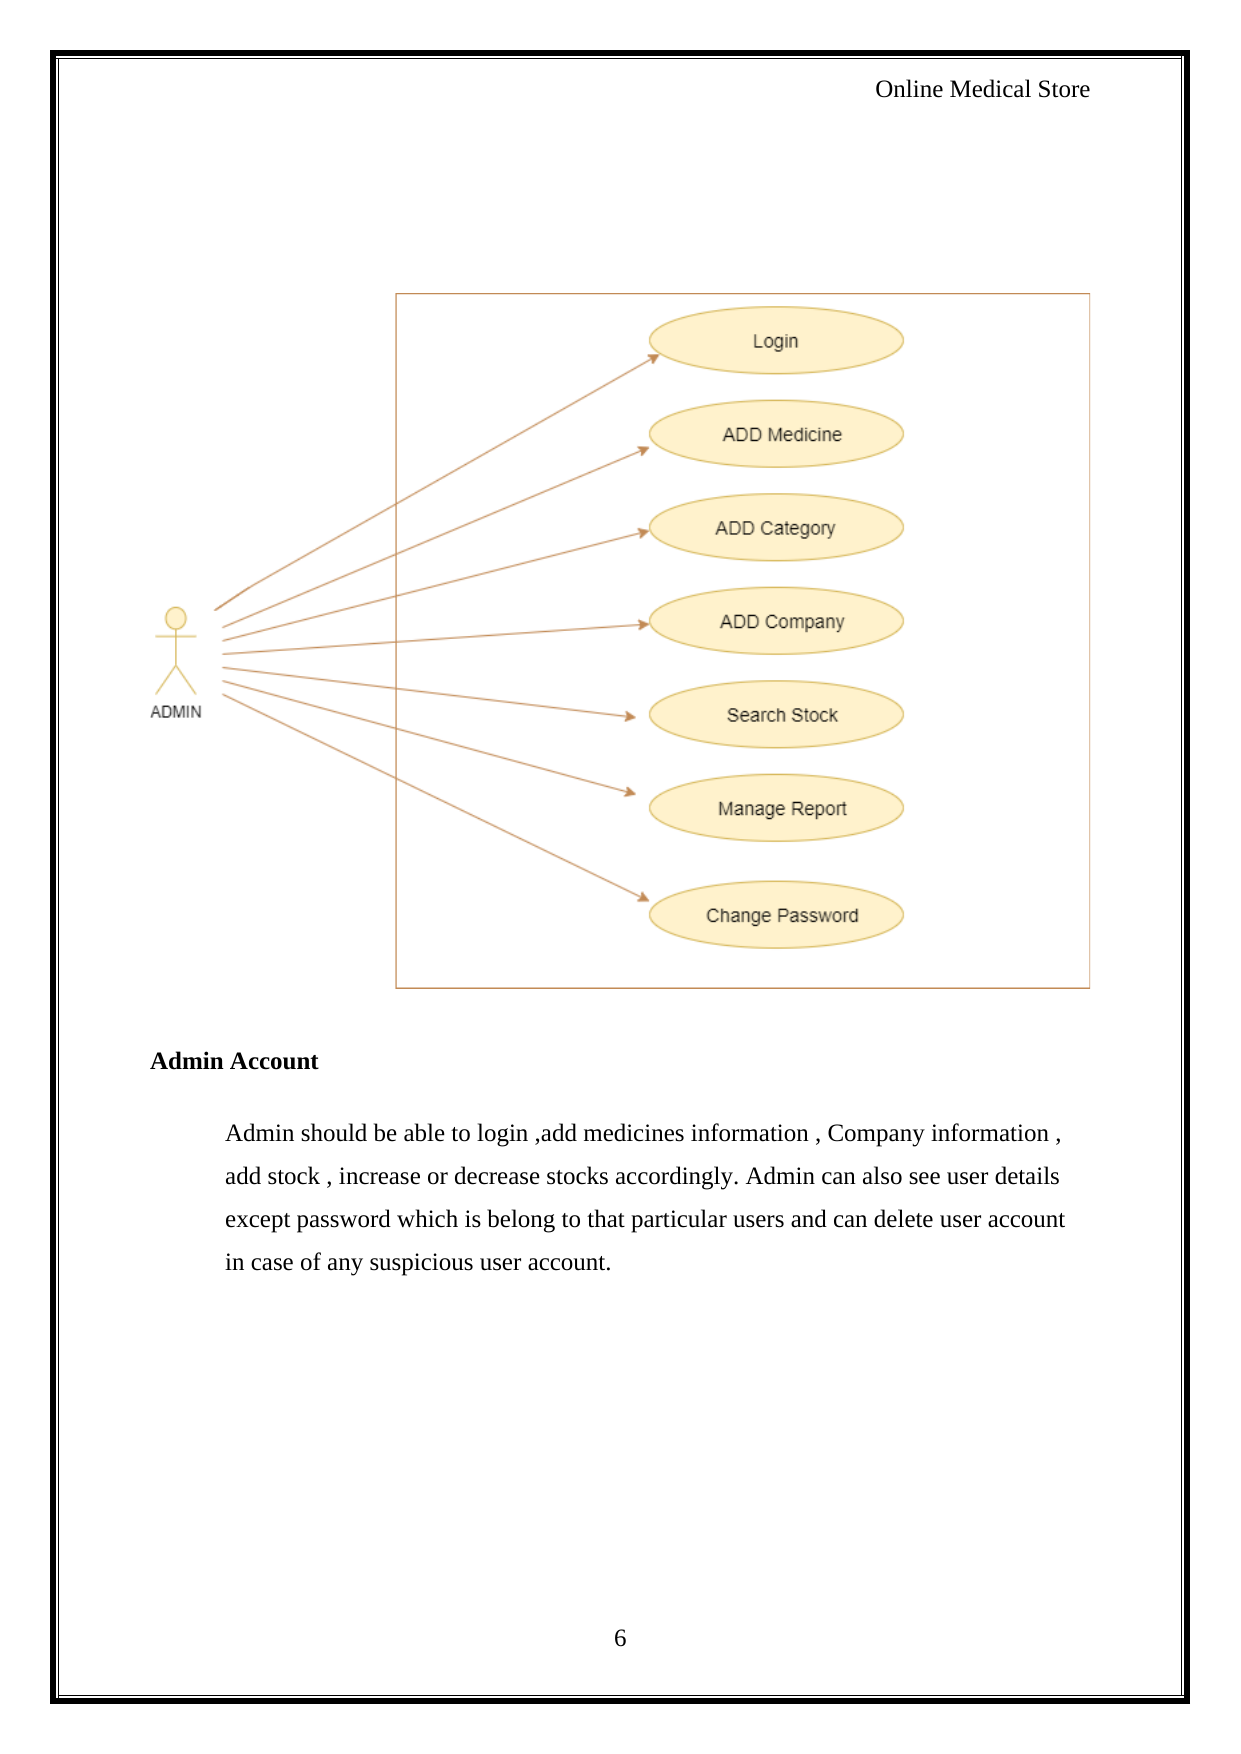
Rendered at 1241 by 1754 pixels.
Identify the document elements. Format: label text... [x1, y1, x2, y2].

text Admin Account [150, 1046, 1090, 1075]
text Admin should be able to login ,add medicines information , Company information , add stock , increase or decrease stocks accordingly. Admin can also see user details except password which is belong to that particular users and can delete user account in case of any suspicious user account. [225, 1118, 1090, 1276]
picture [150, 293, 1091, 989]
